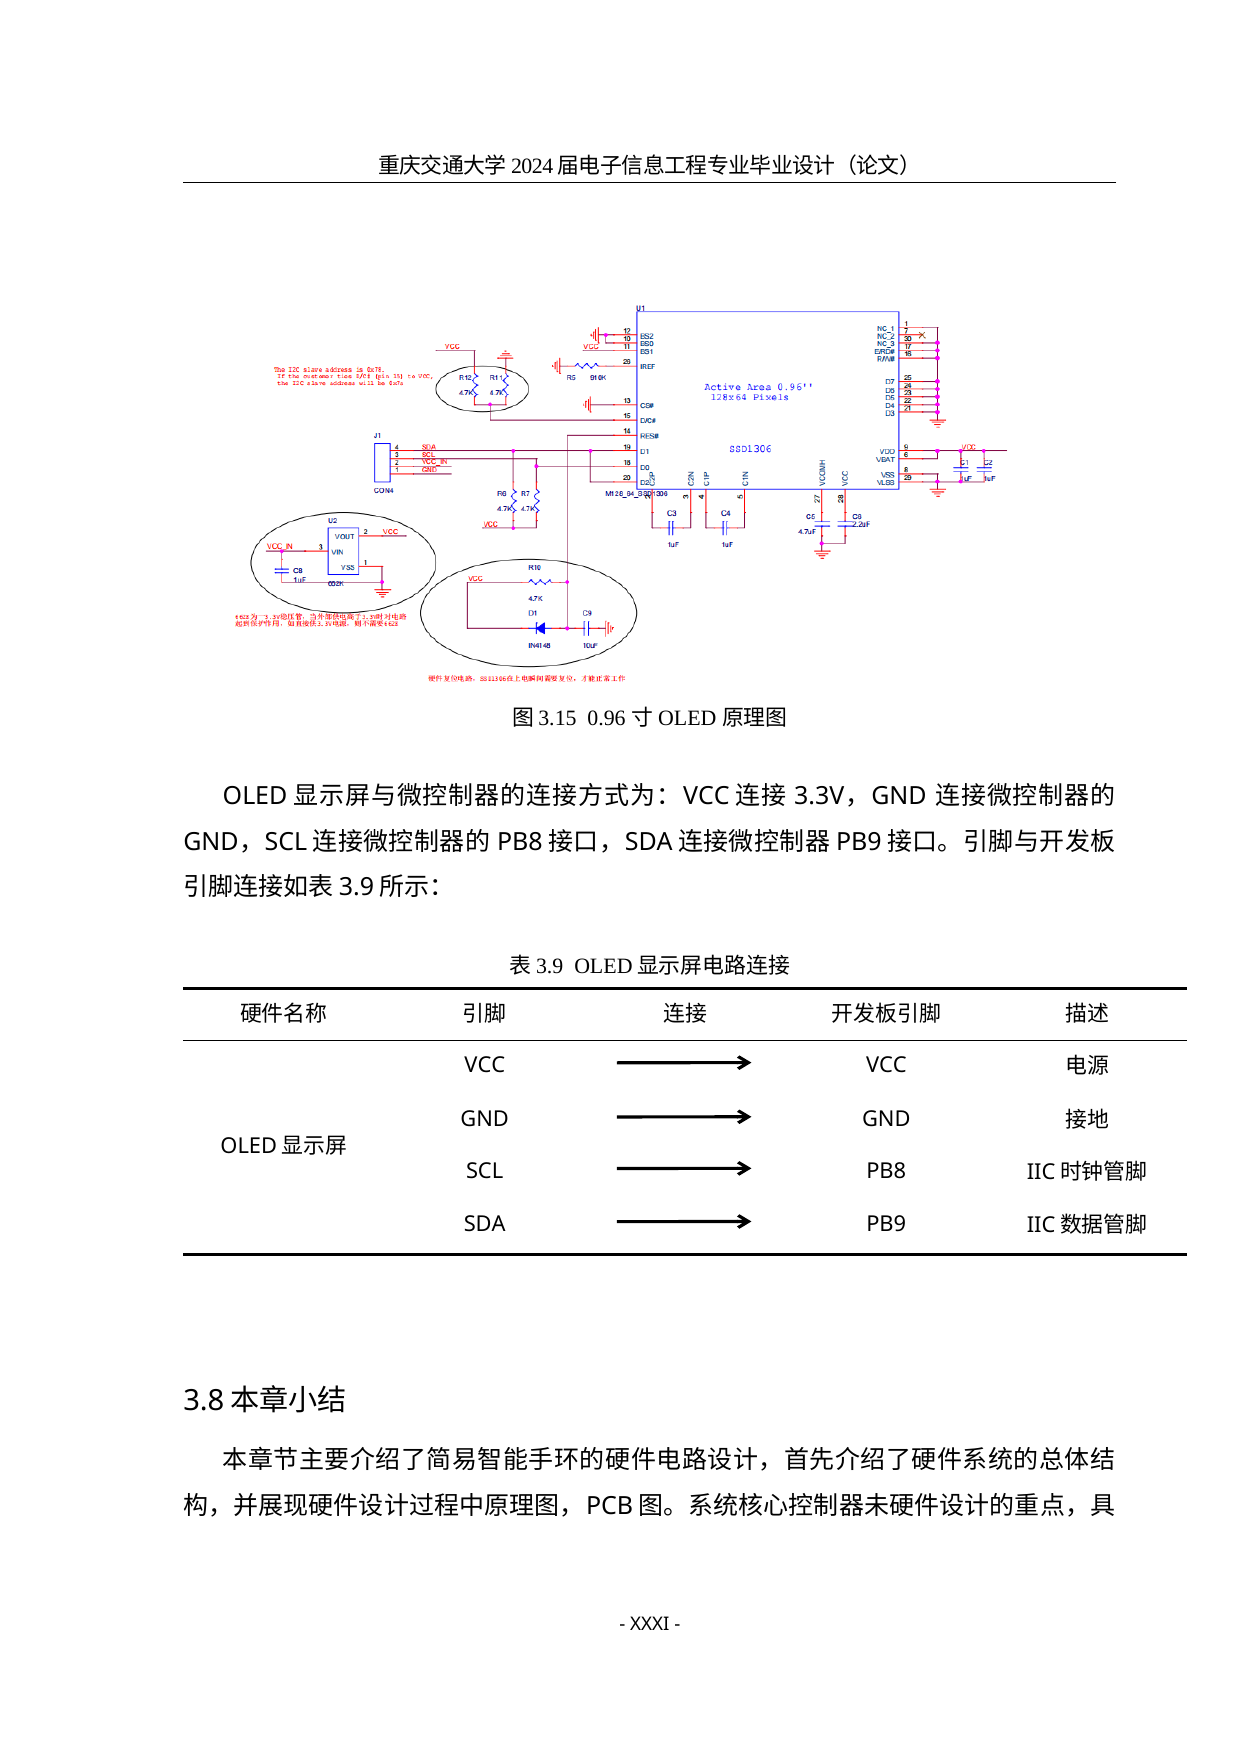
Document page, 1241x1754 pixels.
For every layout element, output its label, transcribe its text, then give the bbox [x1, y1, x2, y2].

table_cell [585, 1147, 786, 1200]
table_cell IIC时钟管脚 [986, 1147, 1187, 1200]
text OLED显示屏与微控制器的连接方式为：VCC连接 3.3V，GND 连接微控制器的 GND，SCL连接微控制器的 PB8接口，SDA连接微控制器PB9接口。引脚与开发板引脚连接如表 3.9所示： [183, 776, 1116, 903]
table_cell [585, 1041, 786, 1093]
table_cell PB8 [786, 1147, 986, 1200]
table_header 硬件名称 [183, 990, 384, 1040]
table_header 开发板引脚 [786, 990, 986, 1040]
table_cell SCL [384, 1147, 585, 1200]
subtitle 3.8本章小结 [183, 1376, 1116, 1419]
table_cell 接地 [986, 1094, 1187, 1147]
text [183, 1440, 1116, 1521]
text 表3.9 OLED显示屏电路连接 [183, 948, 1116, 979]
table_header 连接 [585, 990, 786, 1040]
table_cell [585, 1200, 786, 1253]
table_cell PB9 [786, 1200, 986, 1253]
table_cell SDA [384, 1200, 585, 1253]
table_cell GND [384, 1094, 585, 1147]
table_cell OLED显示屏 [183, 1041, 384, 1253]
table_header 描述 [986, 990, 1187, 1040]
table_cell [585, 1094, 786, 1147]
table_cell VCC [384, 1041, 585, 1093]
table_cell IIC数据管脚 [986, 1200, 1187, 1253]
table_cell GND [786, 1094, 986, 1147]
table_cell VCC [786, 1041, 986, 1093]
table_header 引脚 [384, 990, 585, 1040]
table_cell 电源 [986, 1041, 1187, 1093]
picture [183, 245, 1116, 693]
text 图3.15 0.96 寸 OLED 原理图 [183, 700, 1116, 732]
